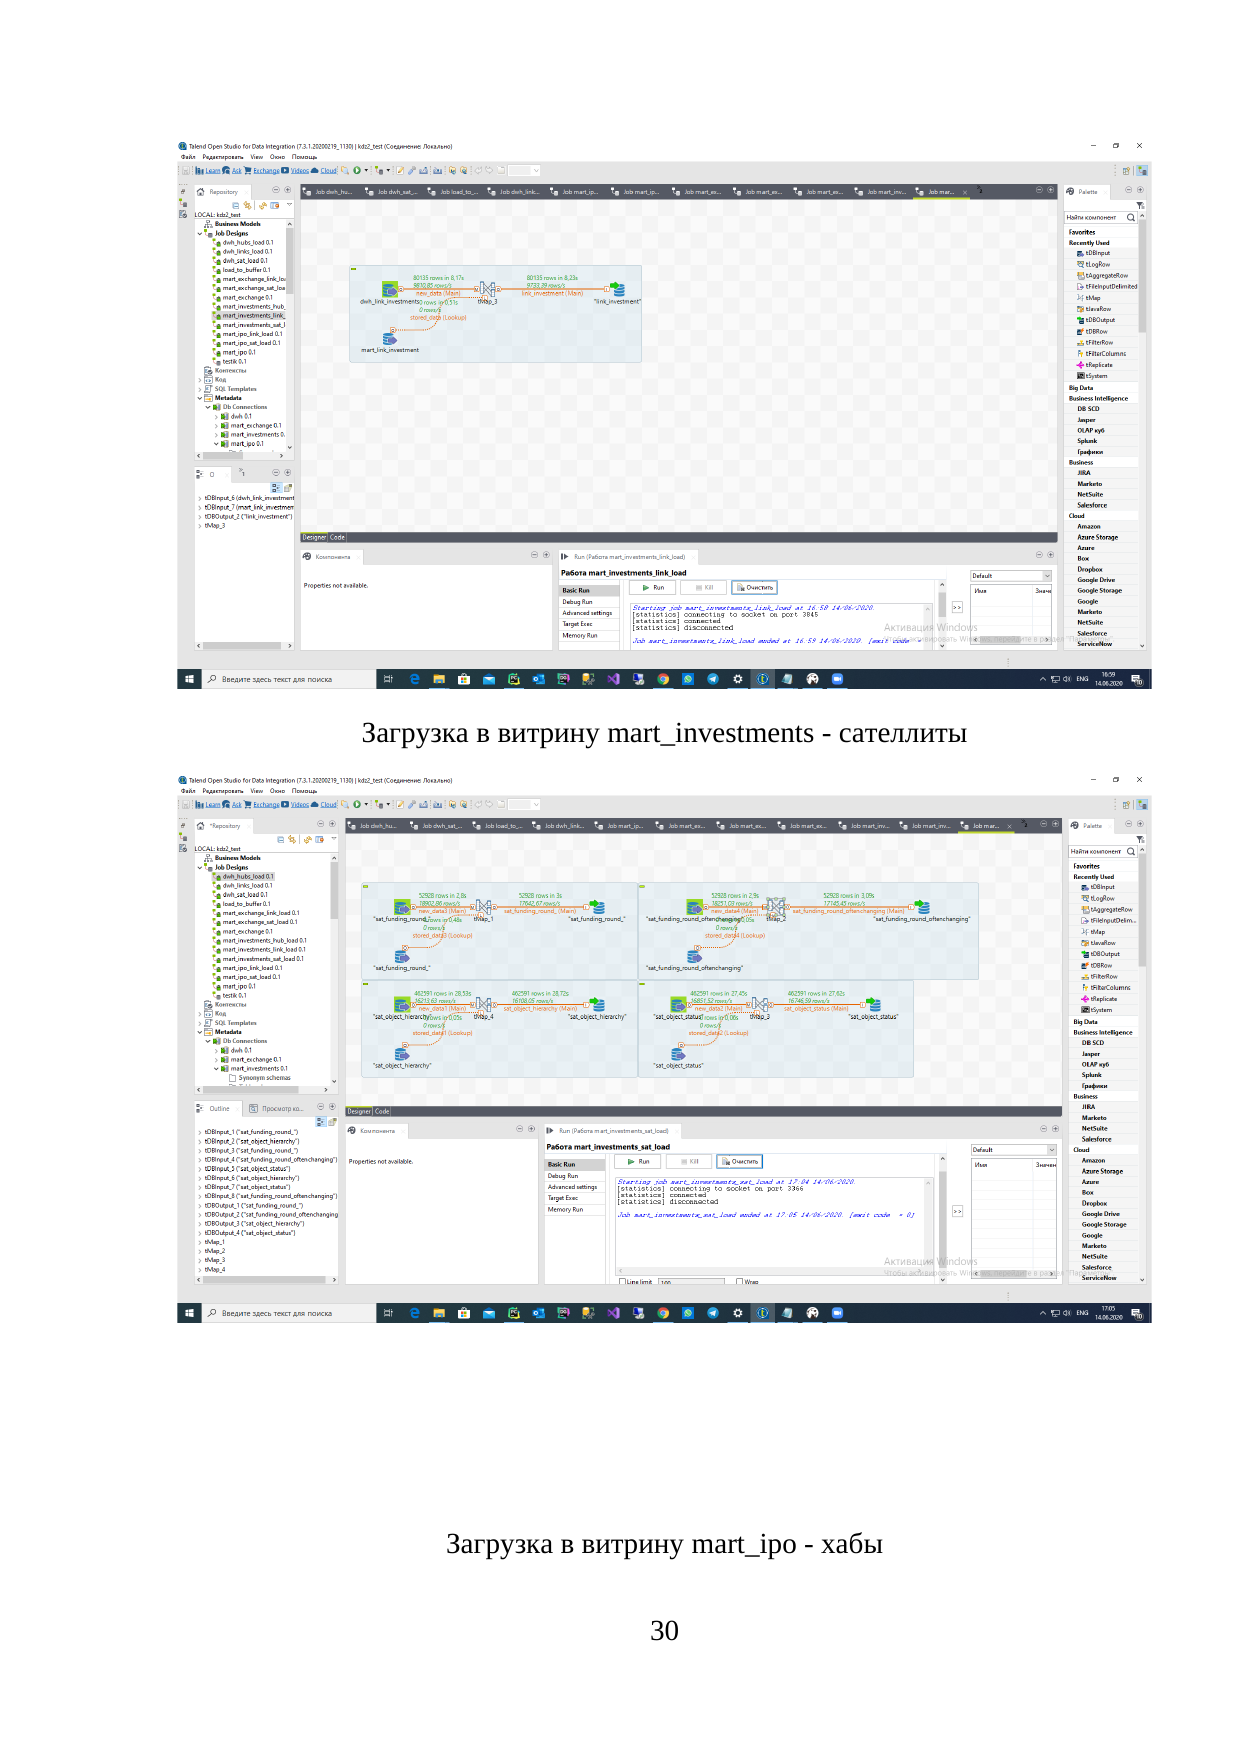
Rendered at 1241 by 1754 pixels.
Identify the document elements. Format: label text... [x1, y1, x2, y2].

text Загрузка в витрину mart_investments - сателлиты [177, 715, 1152, 748]
text Загрузка в витрину mart_ipo - хабы [177, 1526, 1152, 1560]
picture [177, 774, 1152, 1323]
picture [177, 141, 1152, 689]
